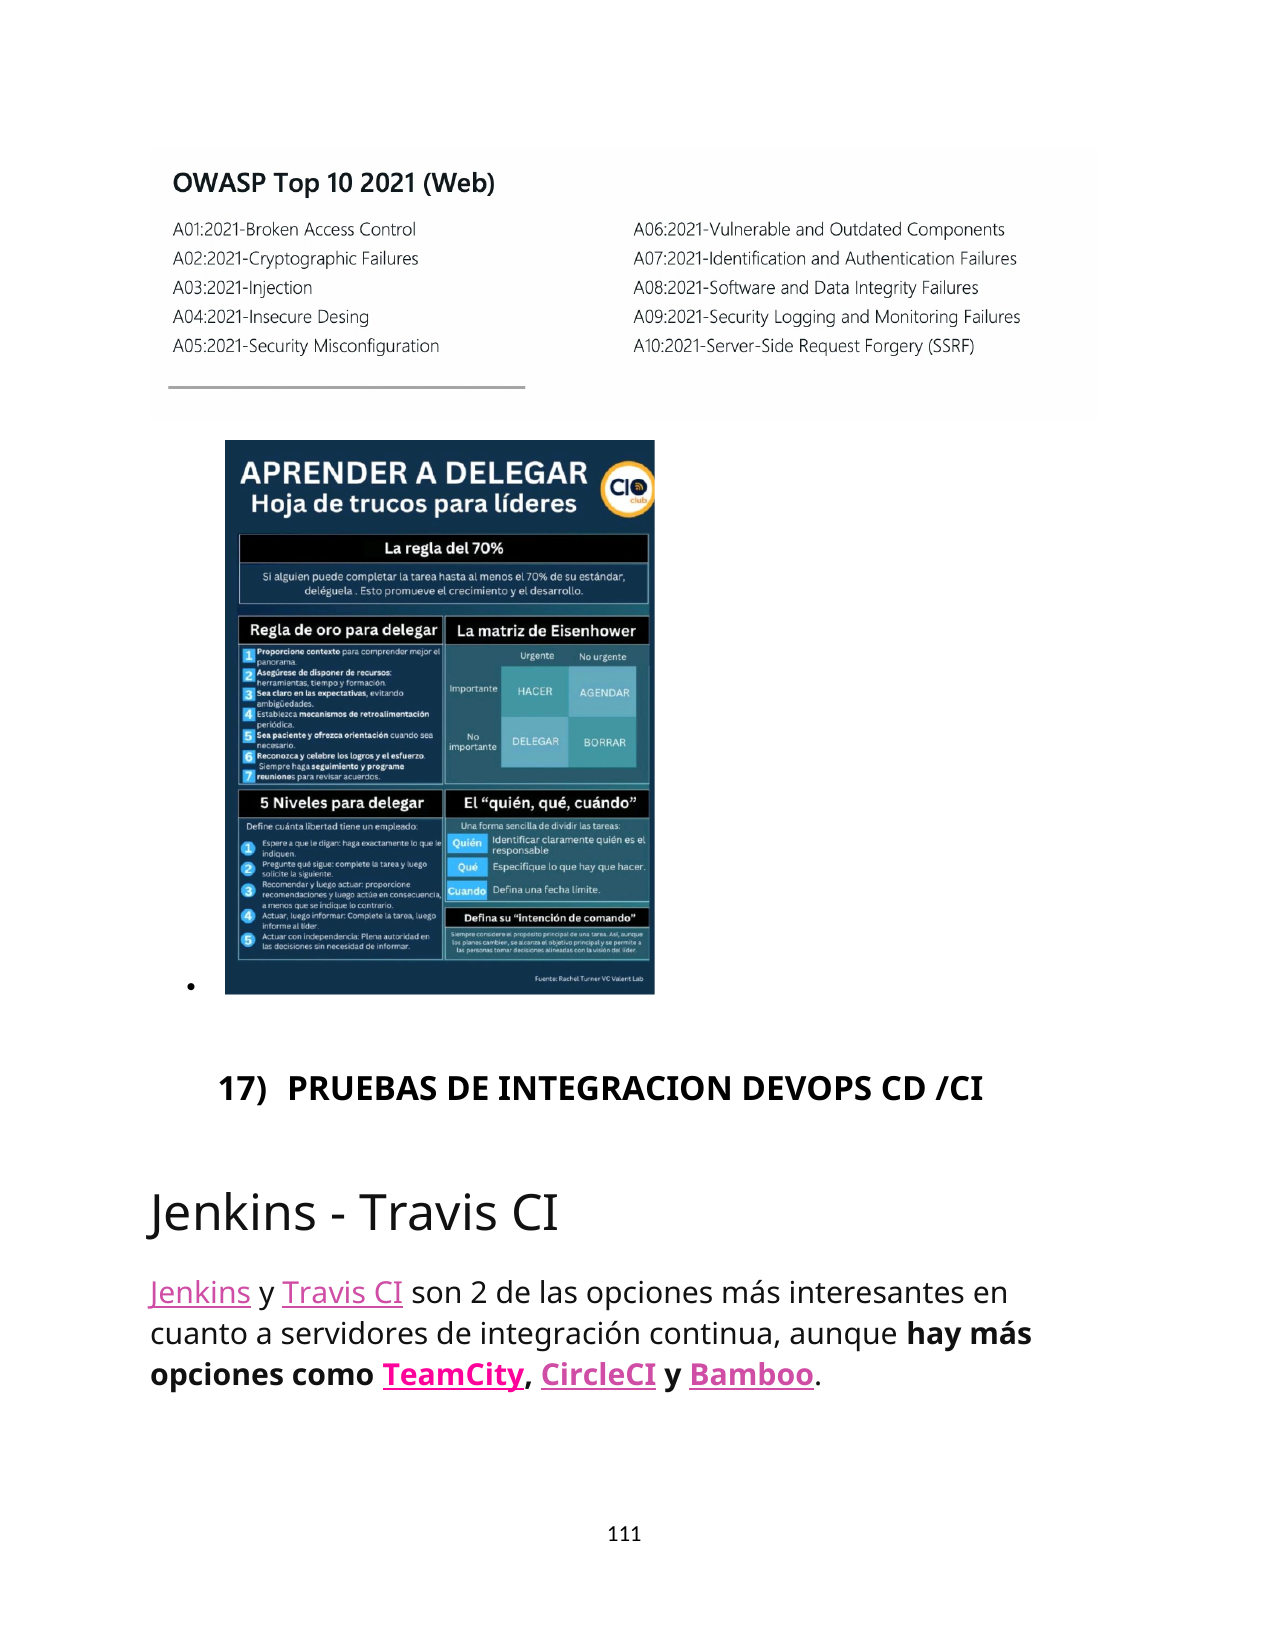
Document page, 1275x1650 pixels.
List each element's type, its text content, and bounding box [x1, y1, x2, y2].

picture [150, 147, 1098, 422]
picture [225, 440, 655, 995]
subtitle PRUEBAS DE INTEGRACION DEVOPS CD /CI [103, 1065, 1098, 1111]
subtitle Jenkins - Travis CI [150, 1177, 1098, 1245]
text Jenkins y Travis CI son 2 de las opciones más interesantes en cuanto a servidores de integración continua, aunque hay más opciones como TeamCity, CircleCI y Bamboo. [150, 1271, 1098, 1394]
